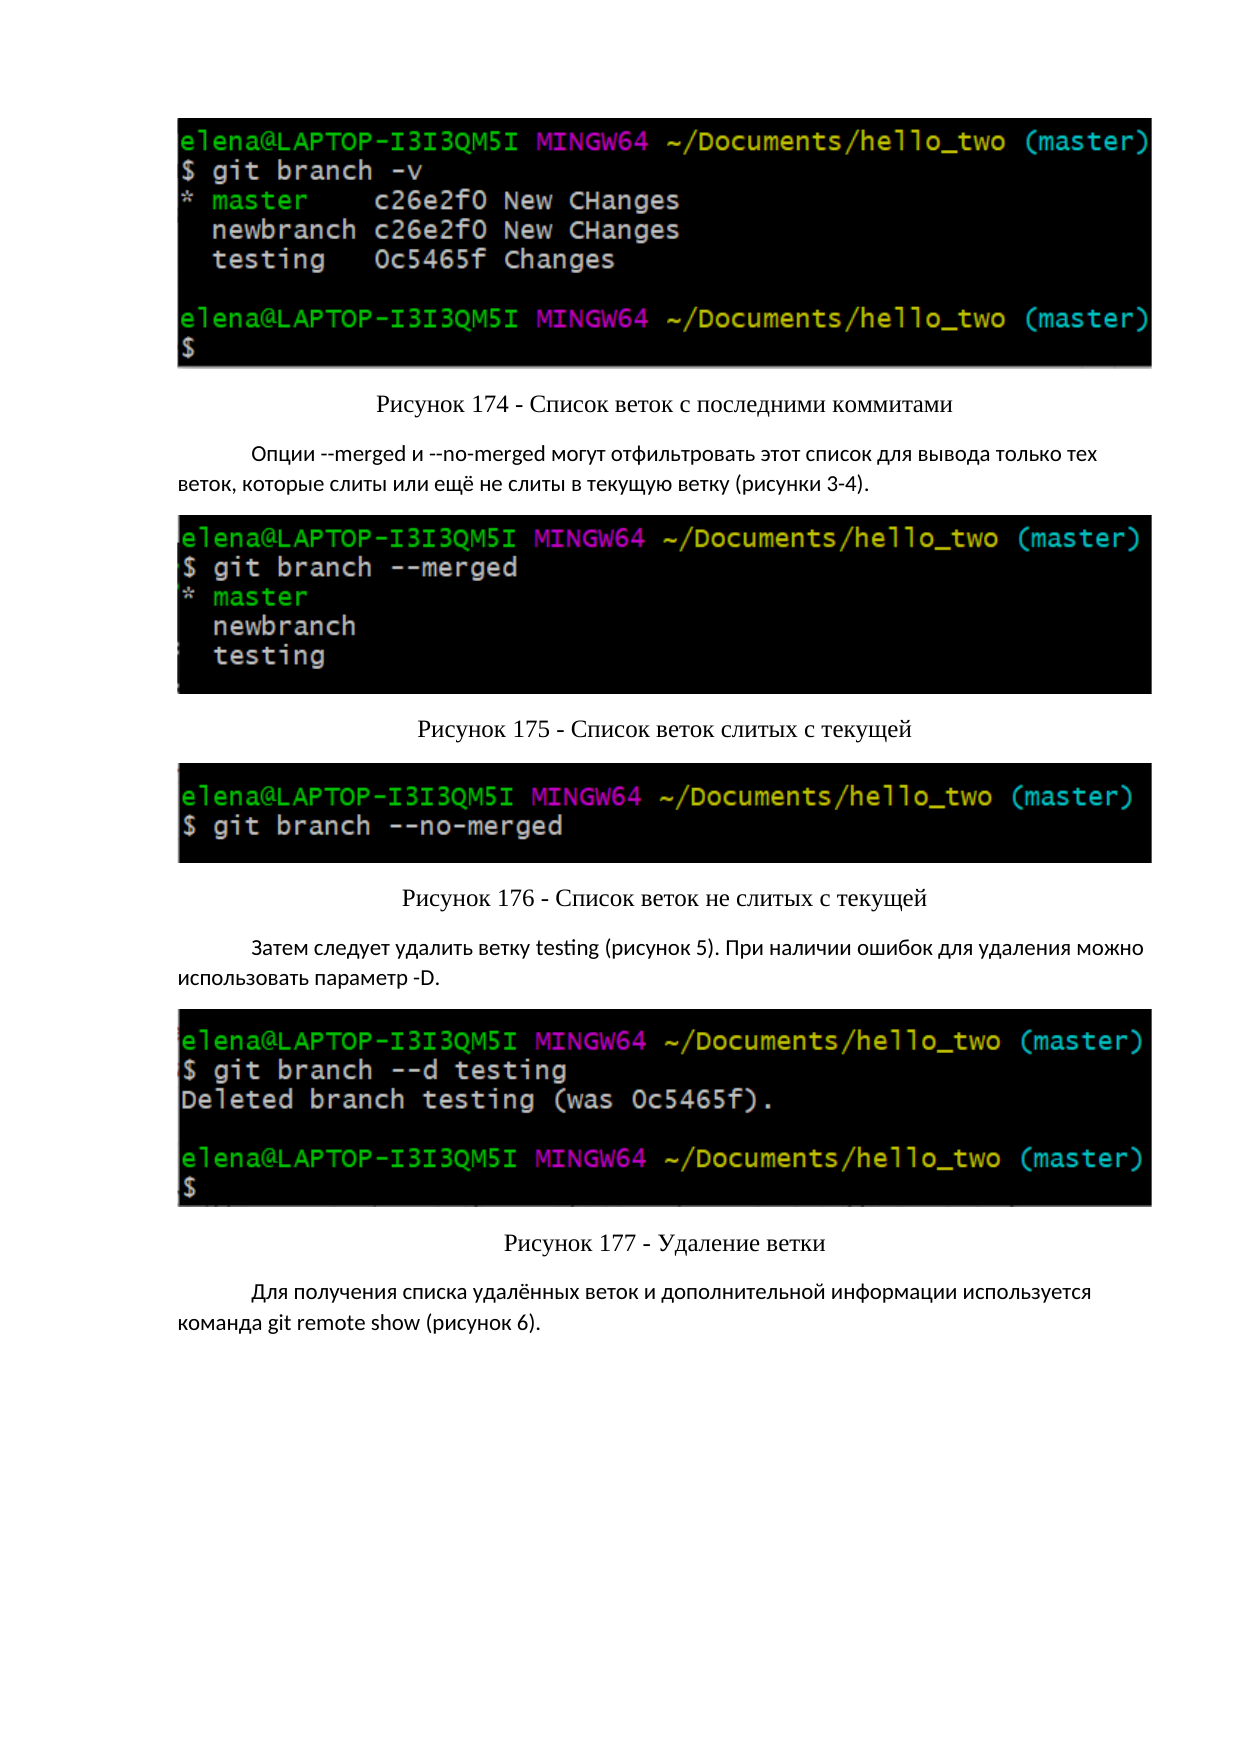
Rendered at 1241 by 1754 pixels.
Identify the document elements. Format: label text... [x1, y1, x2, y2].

picture [177, 118, 1152, 369]
text Для получения списка удалённых веток и дополнительной информации используется команда git remote show (рисунок 6). [177, 1277, 1152, 1336]
text Рисунок 175 - Список веток слитых с текущей [177, 714, 1152, 743]
picture [177, 515, 1152, 694]
picture [177, 763, 1152, 863]
text Рисунок 174 - Список веток с последними коммитами [177, 389, 1152, 418]
text Затем следует удалить ветку testing (рисунок 5). При наличии ошибок для удаления можно использовать параметр -D. [177, 933, 1152, 991]
text Рисунок 176 - Список веток не слитых с текущей [177, 883, 1152, 912]
text Опции --merged и --no-merged могут отфильтровать этот список для вывода только тех веток, которые слиты или ещё не слиты в текущую ветку (рисунки 3-4). [177, 439, 1152, 497]
text Рисунок 177 - Удаление ветки [177, 1228, 1152, 1257]
picture [177, 1009, 1152, 1207]
